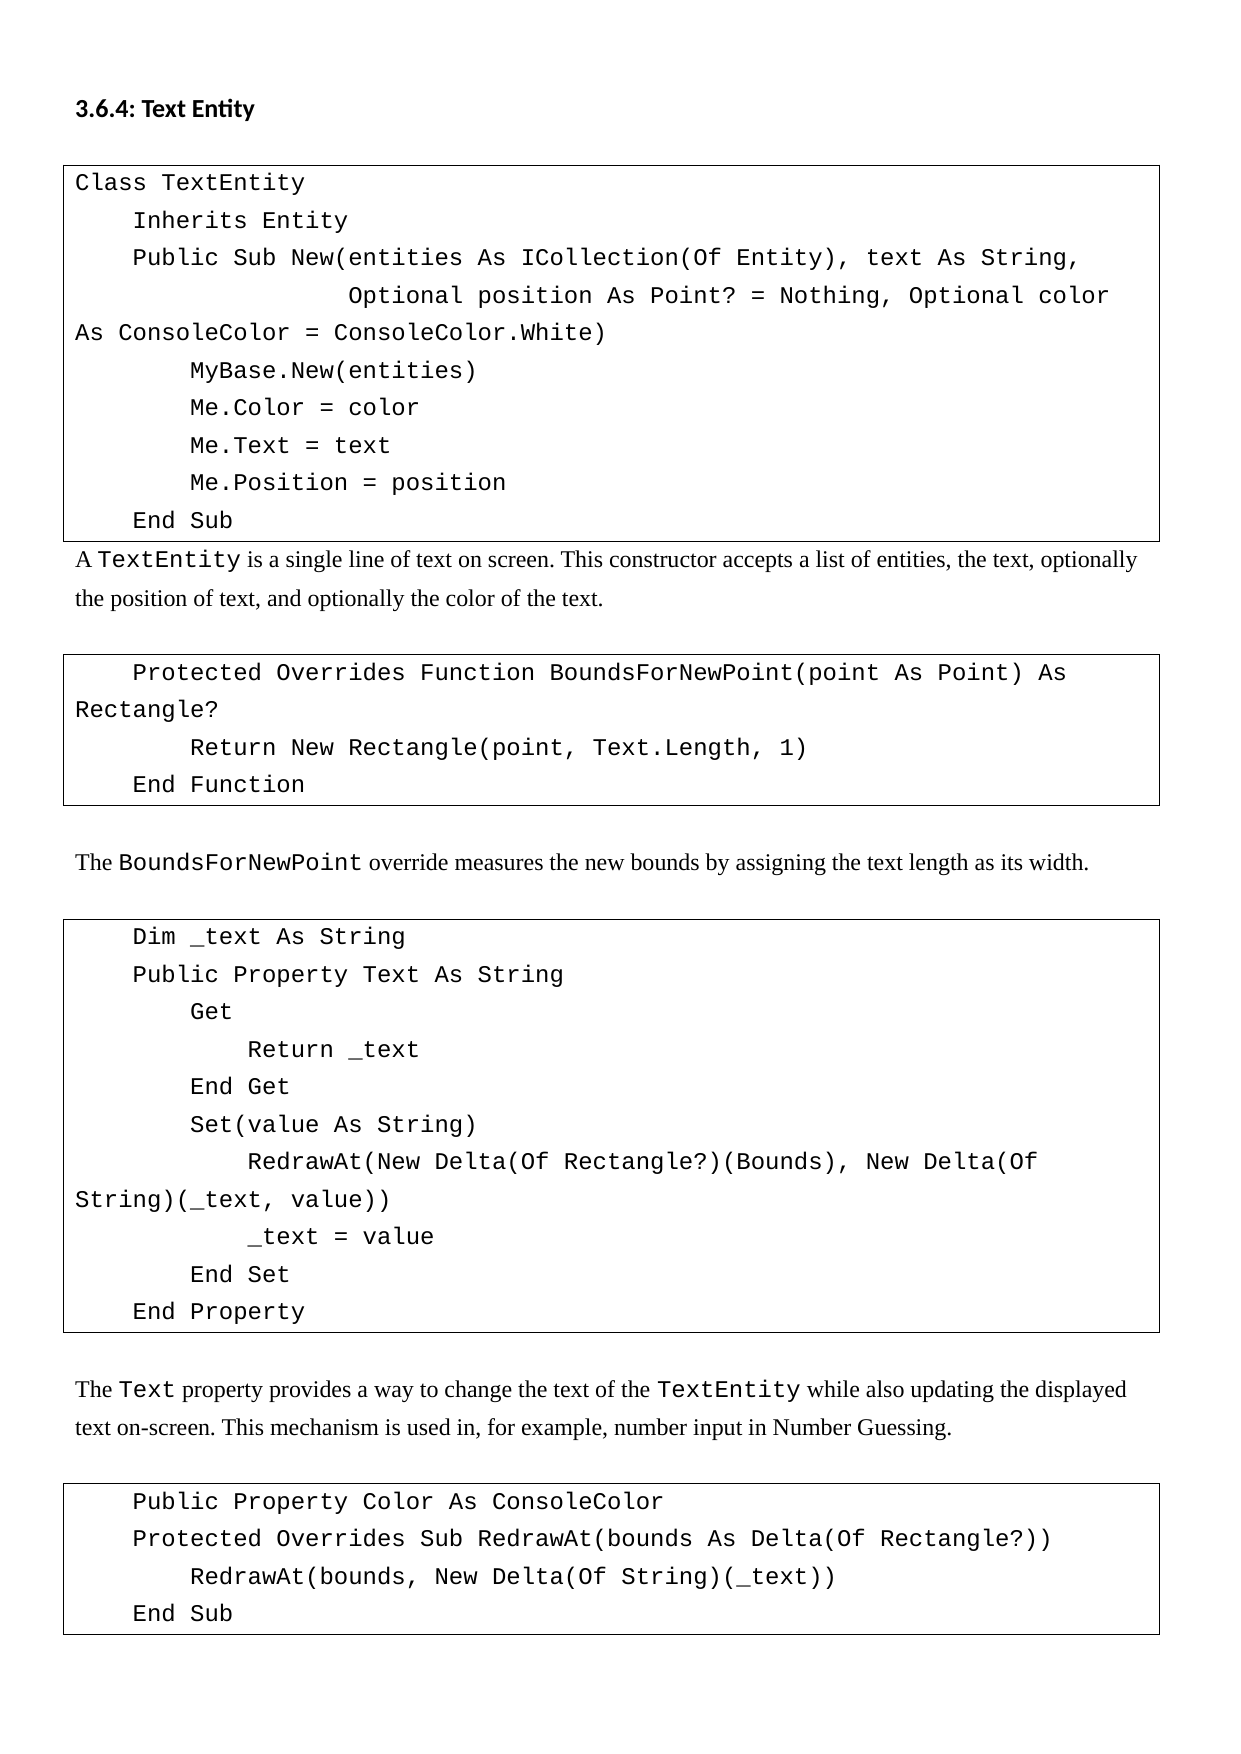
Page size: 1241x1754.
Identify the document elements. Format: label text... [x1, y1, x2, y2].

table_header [64, 1484, 1159, 1634]
text The BoundsForNewPoint override measures the new bounds by assigning the text length as its width. [75, 844, 1165, 881]
table_header Class TextEntity Inherits Entity Public Sub New(entities As ICollection(Of Entity), text As String, Optional position As Point? = Nothing, Optional color As ConsoleColor = ConsoleColor.White) MyBase.New(entities) Me.Color = color Me.Text = text Me.Position = position End Sub [64, 166, 1159, 541]
text The Text property provides a way to change the text of the TextEntity while also updating the displayed text on-screen. This mechanism is used in, for example, number input in Number Guessing. [75, 1371, 1165, 1446]
table_header Dim _text As String Public Property Text As String Get Return _text End Get Set(value As String) RedrawAt(New Delta(Of Rectangle?)(Bounds), New Delta(Of String)(_text, value)) _text = value End Set End Property [64, 920, 1159, 1332]
table_header Protected Overrides Function BoundsForNewPoint(point As Point) As Rectangle? Return New Rectangle(point, Text.Length, 1) End Function [64, 655, 1159, 805]
subtitle 3.6.4: Text Entity [75, 89, 1165, 127]
text A TextEntity is a single line of text on screen. This constructor accepts a list of entities, the text, optionally the position of text, and optionally the color of the text. [75, 542, 1165, 617]
